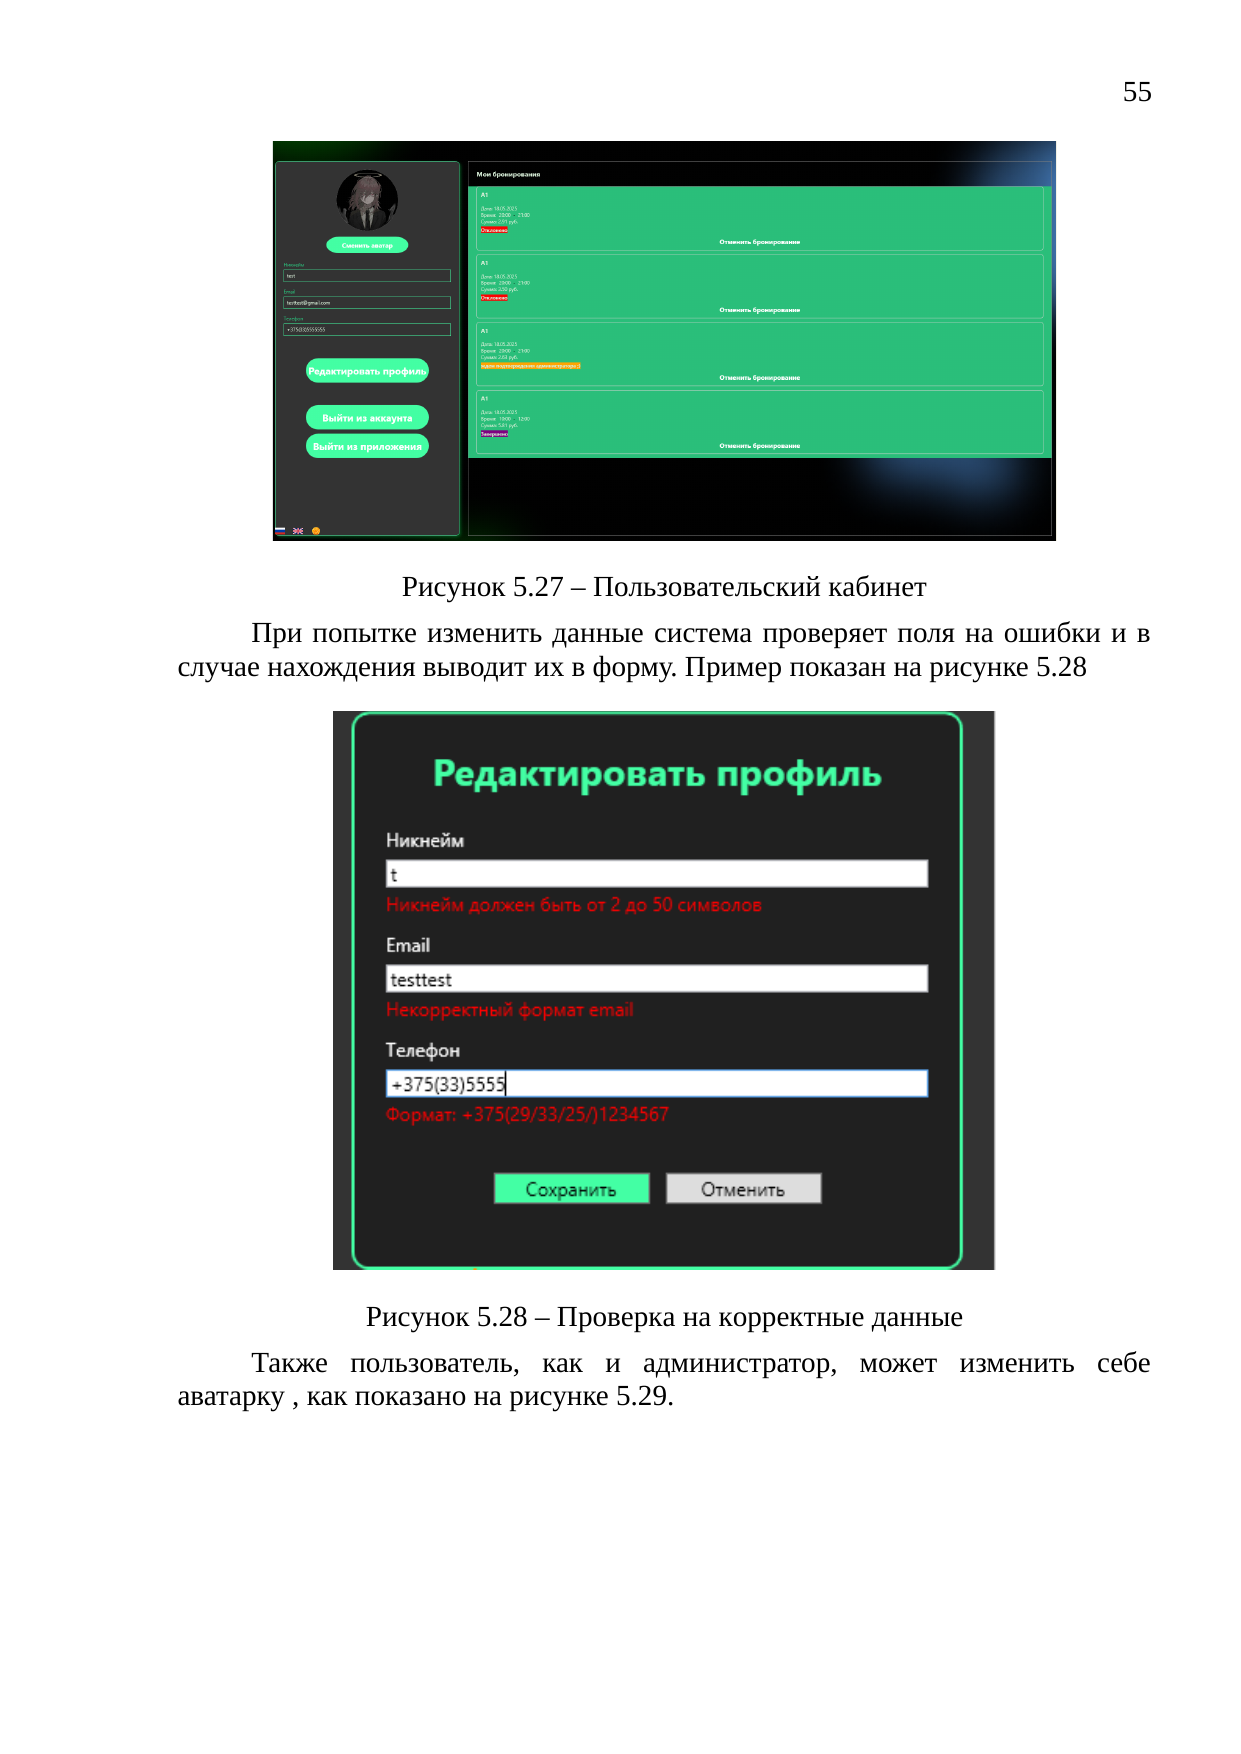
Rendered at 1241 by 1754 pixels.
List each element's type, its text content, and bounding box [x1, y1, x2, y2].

picture [333, 711, 996, 1270]
text Рисунок 5.27 – Пользовательский кабинет [177, 569, 1152, 603]
text Также пользователь, как и администратор, может изменить себе аватарку , как показано на рисунке 5.29. [177, 1345, 1152, 1412]
text При попытке изменить данные система проверяет поля на ошибки и в случае нахождения выводит их в форму. Пример показан на рисунке 5.28 [177, 616, 1152, 683]
picture [272, 141, 1057, 541]
text Рисунок 5.28 – Проверка на корректные данные [177, 1299, 1152, 1332]
